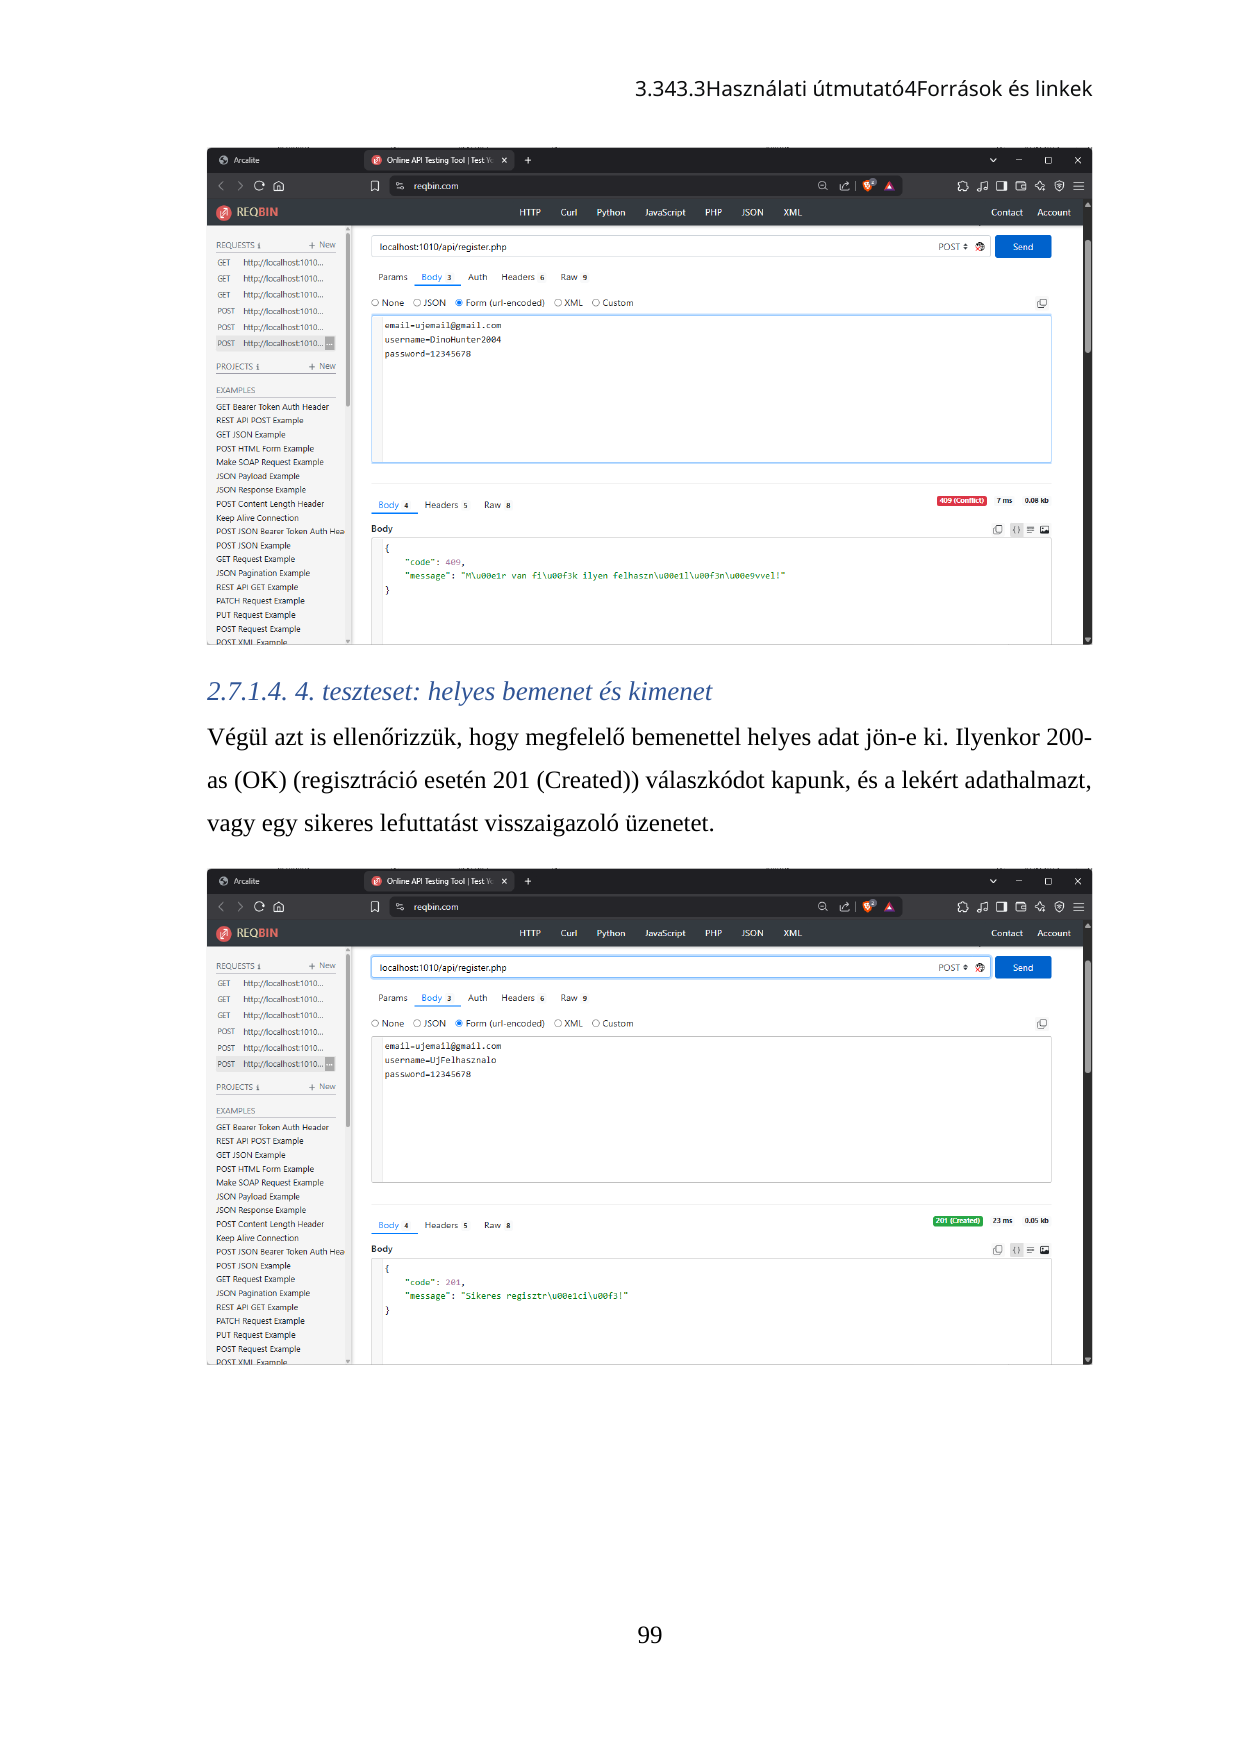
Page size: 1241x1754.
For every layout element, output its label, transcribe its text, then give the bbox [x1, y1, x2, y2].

text Végül azt is ellenőrizzük, hogy megfelelő bemenettel helyes adat jön-e ki. Ilyenkor 200-as (OK) (regisztráció esetén 201 (Created)) válaszkódot kapunk, és a lekért adathalmazt, vagy egy sikeres lefuttatást visszaigazoló üzenetet. [207, 722, 1092, 837]
picture [206, 147, 1093, 645]
subtitle 4. teszteset: helyes bemenet és kimenet [207, 675, 1092, 707]
picture [206, 868, 1093, 1365]
